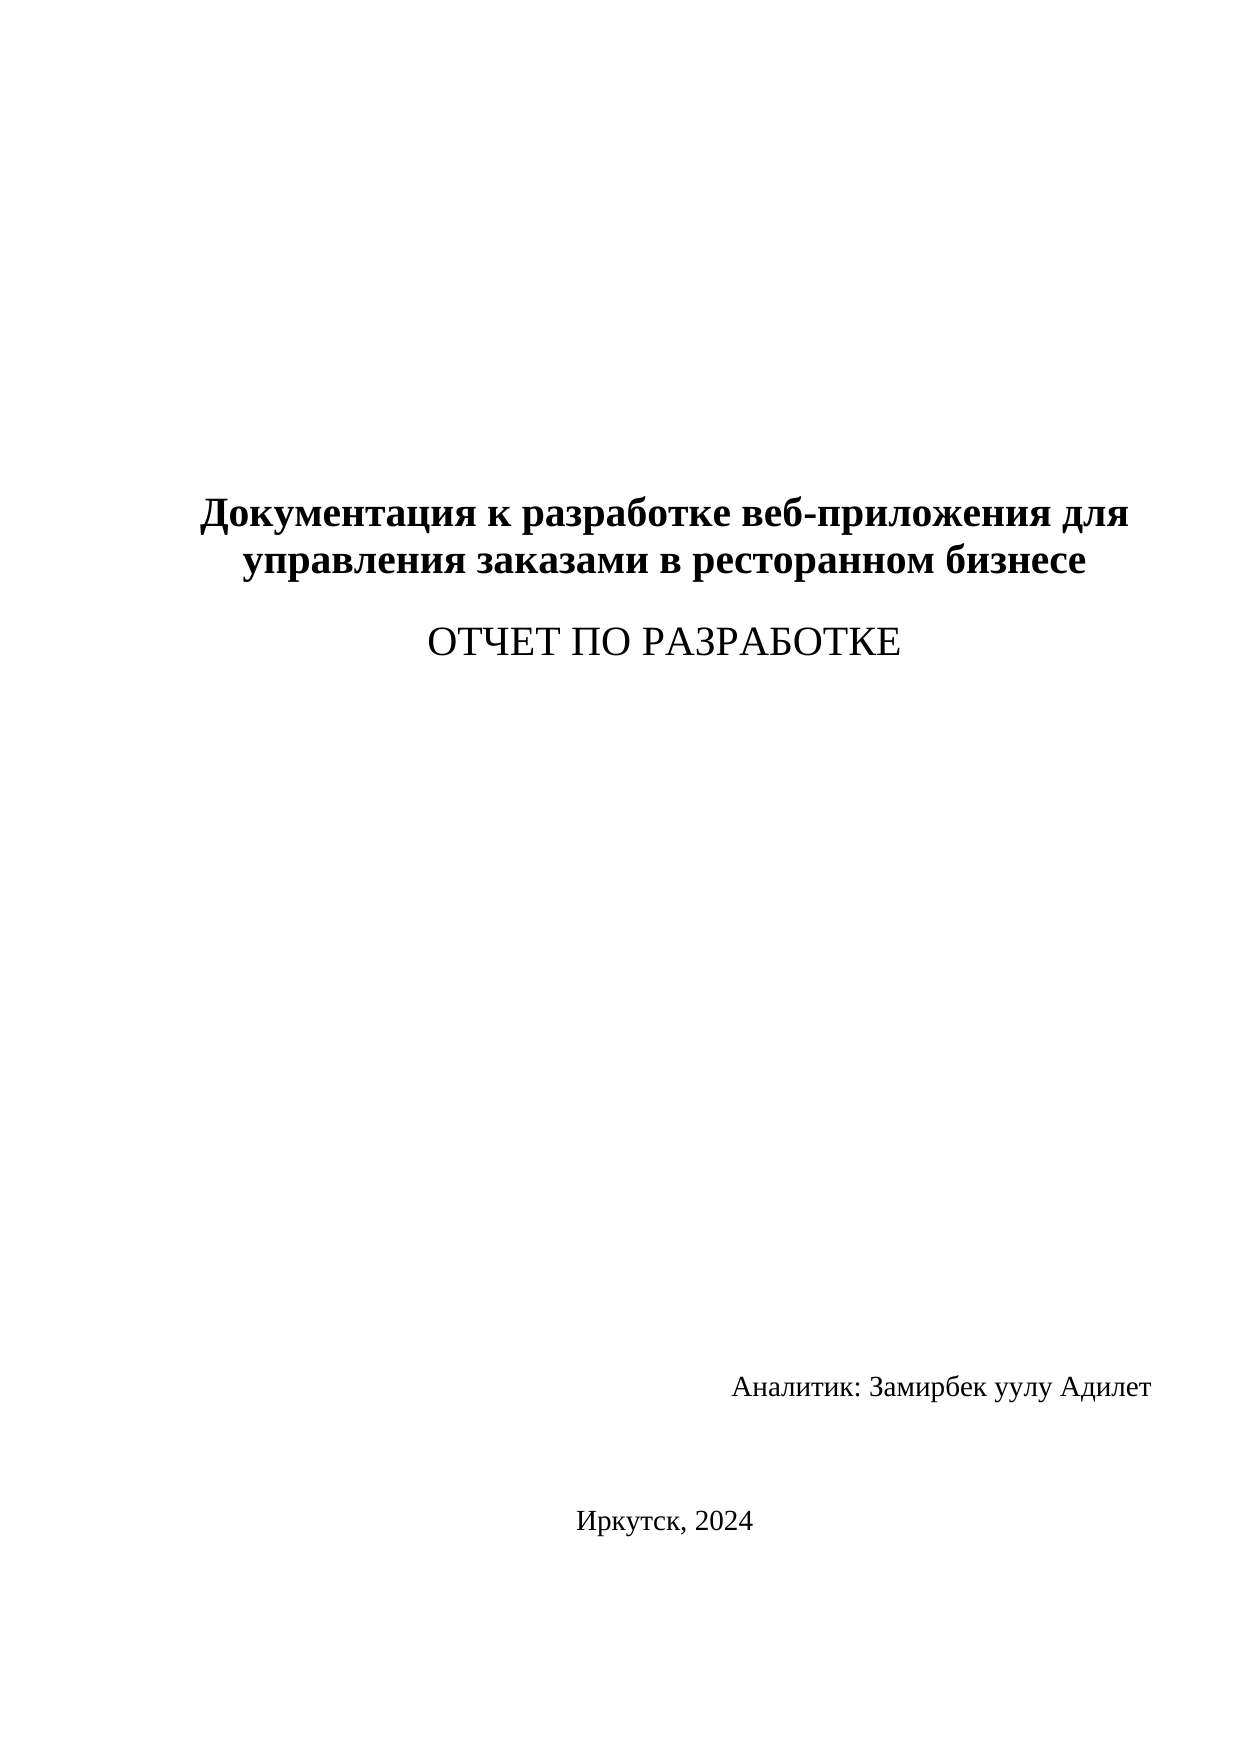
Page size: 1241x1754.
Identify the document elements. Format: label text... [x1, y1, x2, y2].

text Документация к разработке веб-приложения для управления заказами в ресторанном бизнесе [177, 487, 1152, 583]
text Иркутск, 2024 [177, 1503, 1152, 1536]
text ОТЧЕТ ПО РАЗРАБОТКЕ [177, 616, 1152, 664]
text Аналитик: Замирбек уулу Адилет [177, 1369, 1152, 1402]
